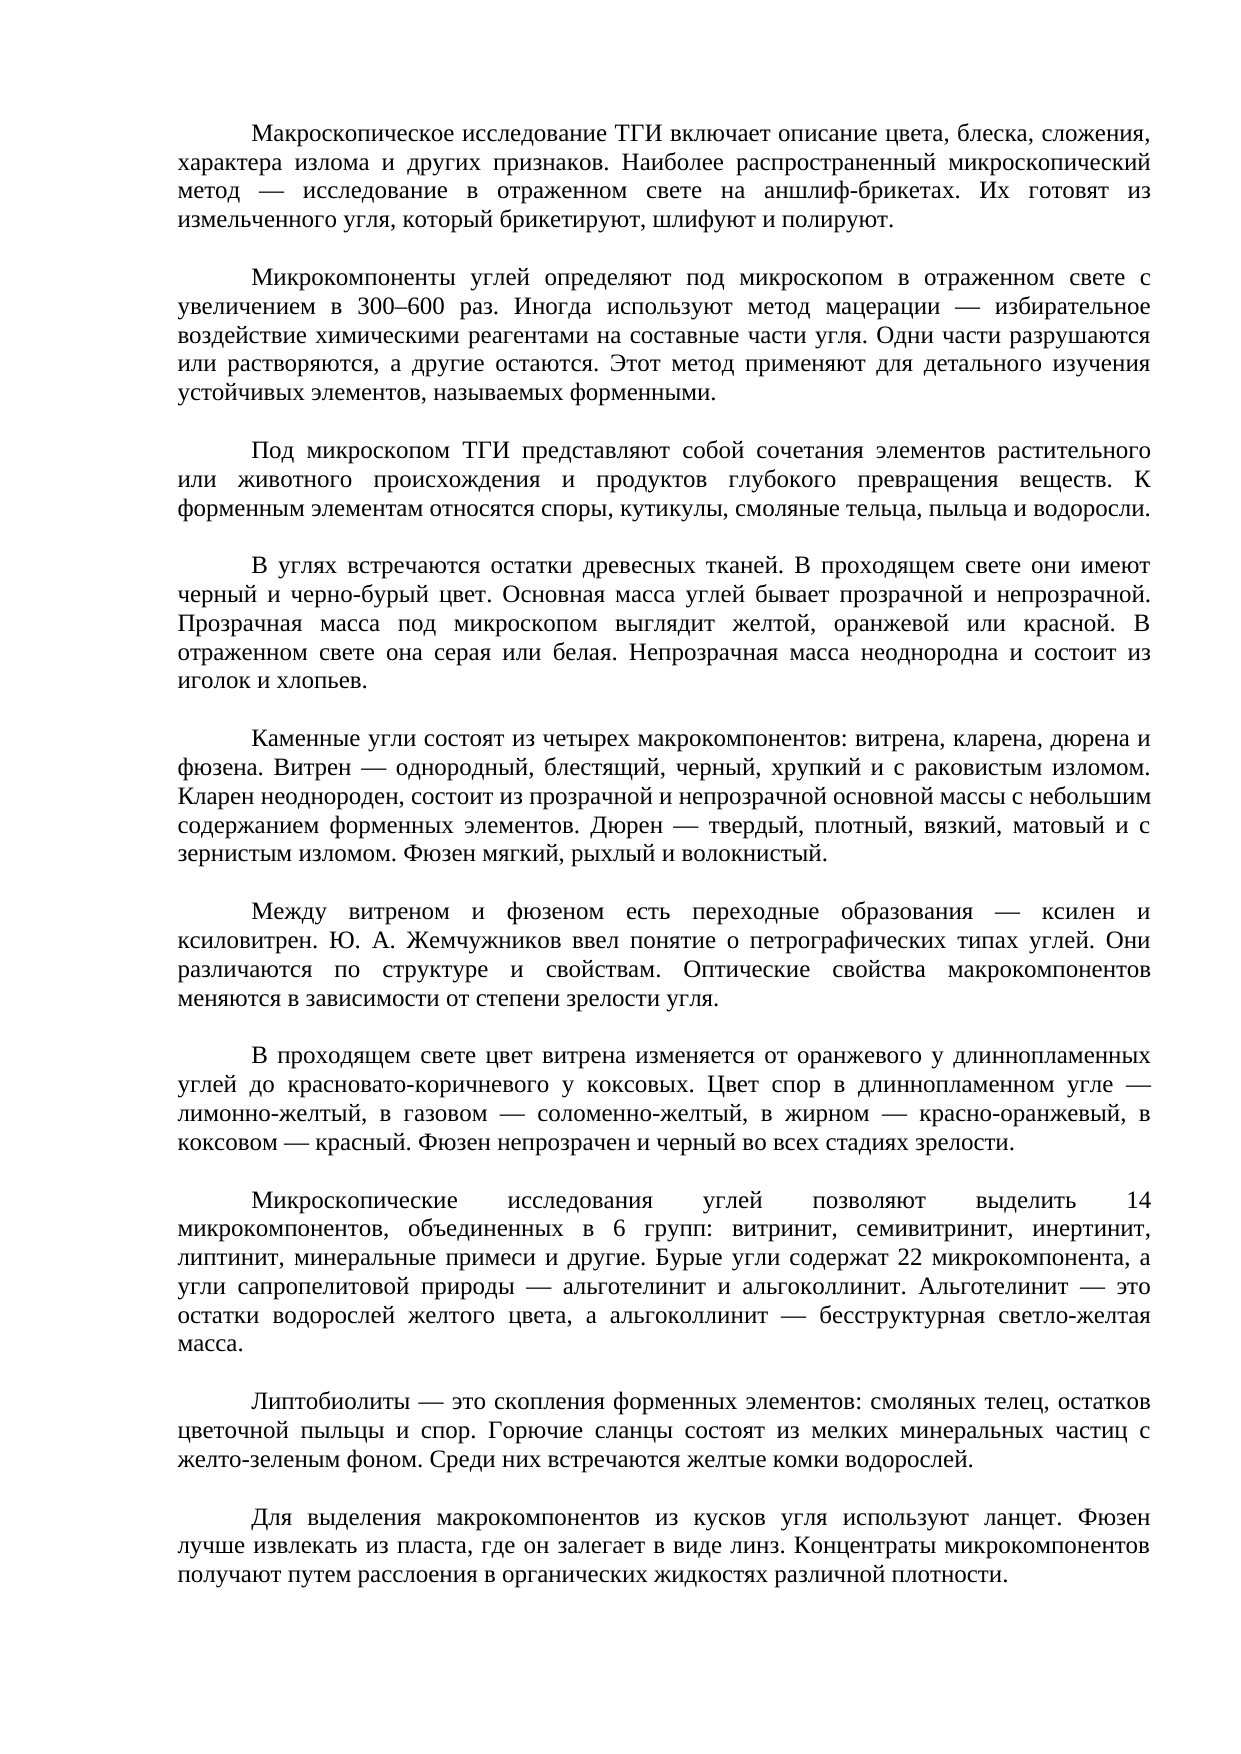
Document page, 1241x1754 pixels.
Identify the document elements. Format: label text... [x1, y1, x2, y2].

text Под микроскопом ТГИ представляют собой сочетания элементов растительного или животного происхождения и продуктов глубокого превращения веществ. К форменным элементам относятся споры, кутикулы, смоляные тельца, пыльца и водоросли. [177, 435, 1152, 521]
text Микрокомпоненты углей определяют под микроскопом в отраженном свете с увеличением в 300–600 раз. Иногда используют метод мацерации — избирательное воздействие химическими реагентами на составные части угля. Одни части разрушаются или растворяются, а другие остаются. Этот метод применяют для детального изучения устойчивых элементов, называемых форменными. [177, 262, 1152, 406]
text Каменные угли состоят из четырех макрокомпонентов: витрена, кларена, дюрена и фюзена. Витрен — однородный, блестящий, черный, хрупкий и с раковистым изломом. Кларен неоднороден, состоит из прозрачной и непрозрачной основной массы с небольшим содержанием форменных элементов. Дюрен — твердый, плотный, вязкий, матовый и с зернистым изломом. Фюзен мягкий, рыхлый и волокнистый. [177, 723, 1152, 867]
text Между витреном и фюзеном есть переходные образования — ксилен и ксиловитрен. Ю. А. Жемчужников ввел понятие о петрографических типах углей. Они различаются по структуре и свойствам. Оптические свойства макрокомпонентов меняются в зависимости от степени зрелости угля. [177, 896, 1152, 1011]
text В углях встречаются остатки древесных тканей. В проходящем свете они имеют черный и черно-бурый цвет. Основная масса углей бывает прозрачной и непрозрачной. Прозрачная масса под микроскопом выглядит желтой, оранжевой или красной. В отраженном свете она серая или белая. Непрозрачная масса неоднородна и состоит из иголок и хлопьев. [177, 551, 1152, 694]
text В проходящем свете цвет витрена изменяется от оранжевого у длиннопламенных углей до красновато-коричневого у коксовых. Цвет спор в длиннопламенном угле — лимонно-желтый, в газовом — соломенно-желтый, в жирном — красно-оранжевый, в коксовом — красный. Фюзен непрозрачен и черный во всех стадиях зрелости. [177, 1041, 1152, 1156]
text Макроскопическое исследование ТГИ включает описание цвета, блеска, сложения, характера излома и других признаков. Наиболее распространенный микроскопический метод — исследование в отраженном свете на аншлиф-брикетах. Их готовят из измельченного угля, который брикетируют, шлифуют и полируют. [177, 118, 1152, 233]
text Для выделения макрокомпонентов из кусков угля используют ланцет. Фюзен лучше извлекать из пласта, где он залегает в виде линз. Концентраты микрокомпонентов получают путем расслоения в органических жидкостях различной плотности. [177, 1502, 1152, 1588]
text Липтобиолиты — это скопления форменных элементов: смоляных телец, остатков цветочной пыльцы и спор. Горючие сланцы состоят из мелких минеральных частиц с желто-зеленым фоном. Среди них встречаются желтые комки водорослей. [177, 1386, 1152, 1473]
text Микроскопические исследования углей позволяют выделить 14 микрокомпонентов, объединенных в 6 групп: витринит, семивитринит, инертинит, липтинит, минеральные примеси и другие. Бурые угли содержат 22 микрокомпонента, а угли сапропелитовой природы — альготелинит и альгоколлинит. Альготелинит — это остатки водорослей желтого цвета, а альгоколлинит — бесструктурная светло-желтая масса. [177, 1185, 1152, 1357]
